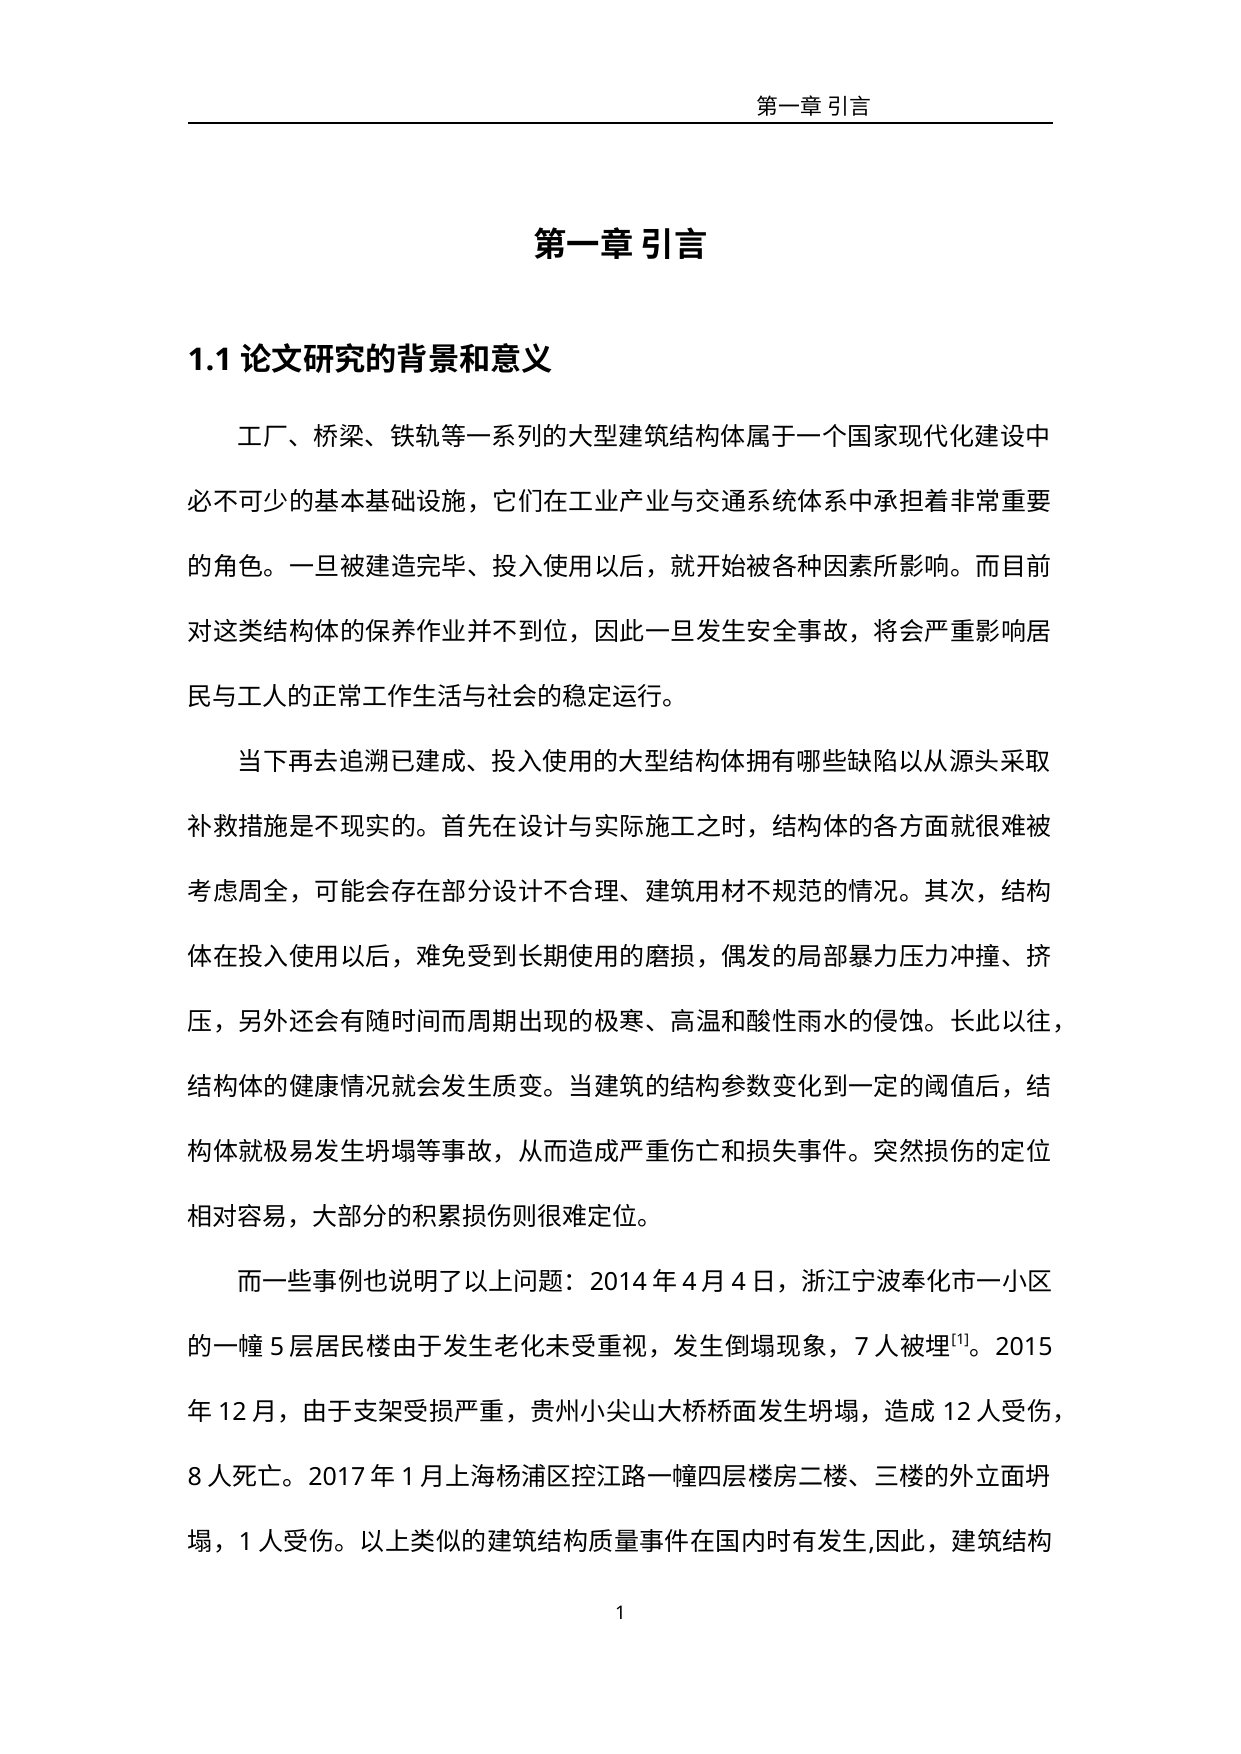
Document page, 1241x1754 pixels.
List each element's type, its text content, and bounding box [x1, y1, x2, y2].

subtitle 1.1 论文研究的背景和意义 [187, 325, 1053, 390]
subtitle 第一章 引言 [187, 210, 1053, 275]
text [187, 1247, 1053, 1572]
text 工厂、桥梁、铁轨等一系列的大型建筑结构体属于一个国家现代化建设中必不可少的基本基础设施，它们在工业产业与交通系统体系中承担着非常重要的角色。一旦被建造完毕、投入使用以后，就开始被各种因素所影响。而目前对这类结构体的保养作业并不到位，因此一旦发生安全事故，将会严重影响居民与工人的正常工作生活与社会的稳定运行。 [187, 402, 1053, 727]
text 当下再去追溯已建成、投入使用的大型结构体拥有哪些缺陷以从源头采取补救措施是不现实的。首先在设计与实际施工之时，结构体的各方面就很难被考虑周全，可能会存在部分设计不合理、建筑用材不规范的情况。其次，结构体在投入使用以后，难免受到长期使用的磨损，偶发的局部暴力压力冲撞、挤压，另外还会有随时间而周期出现的极寒、高温和酸性雨水的侵蚀。长此以往，结构体的健康情况就会发生质变。当建筑的结构参数变化到一定的阈值后，结构体就极易发生坍塌等事故，从而造成严重伤亡和损失事件。突然损伤的定位相对容易，大部分的积累损伤则很难定位。 [187, 727, 1053, 1247]
